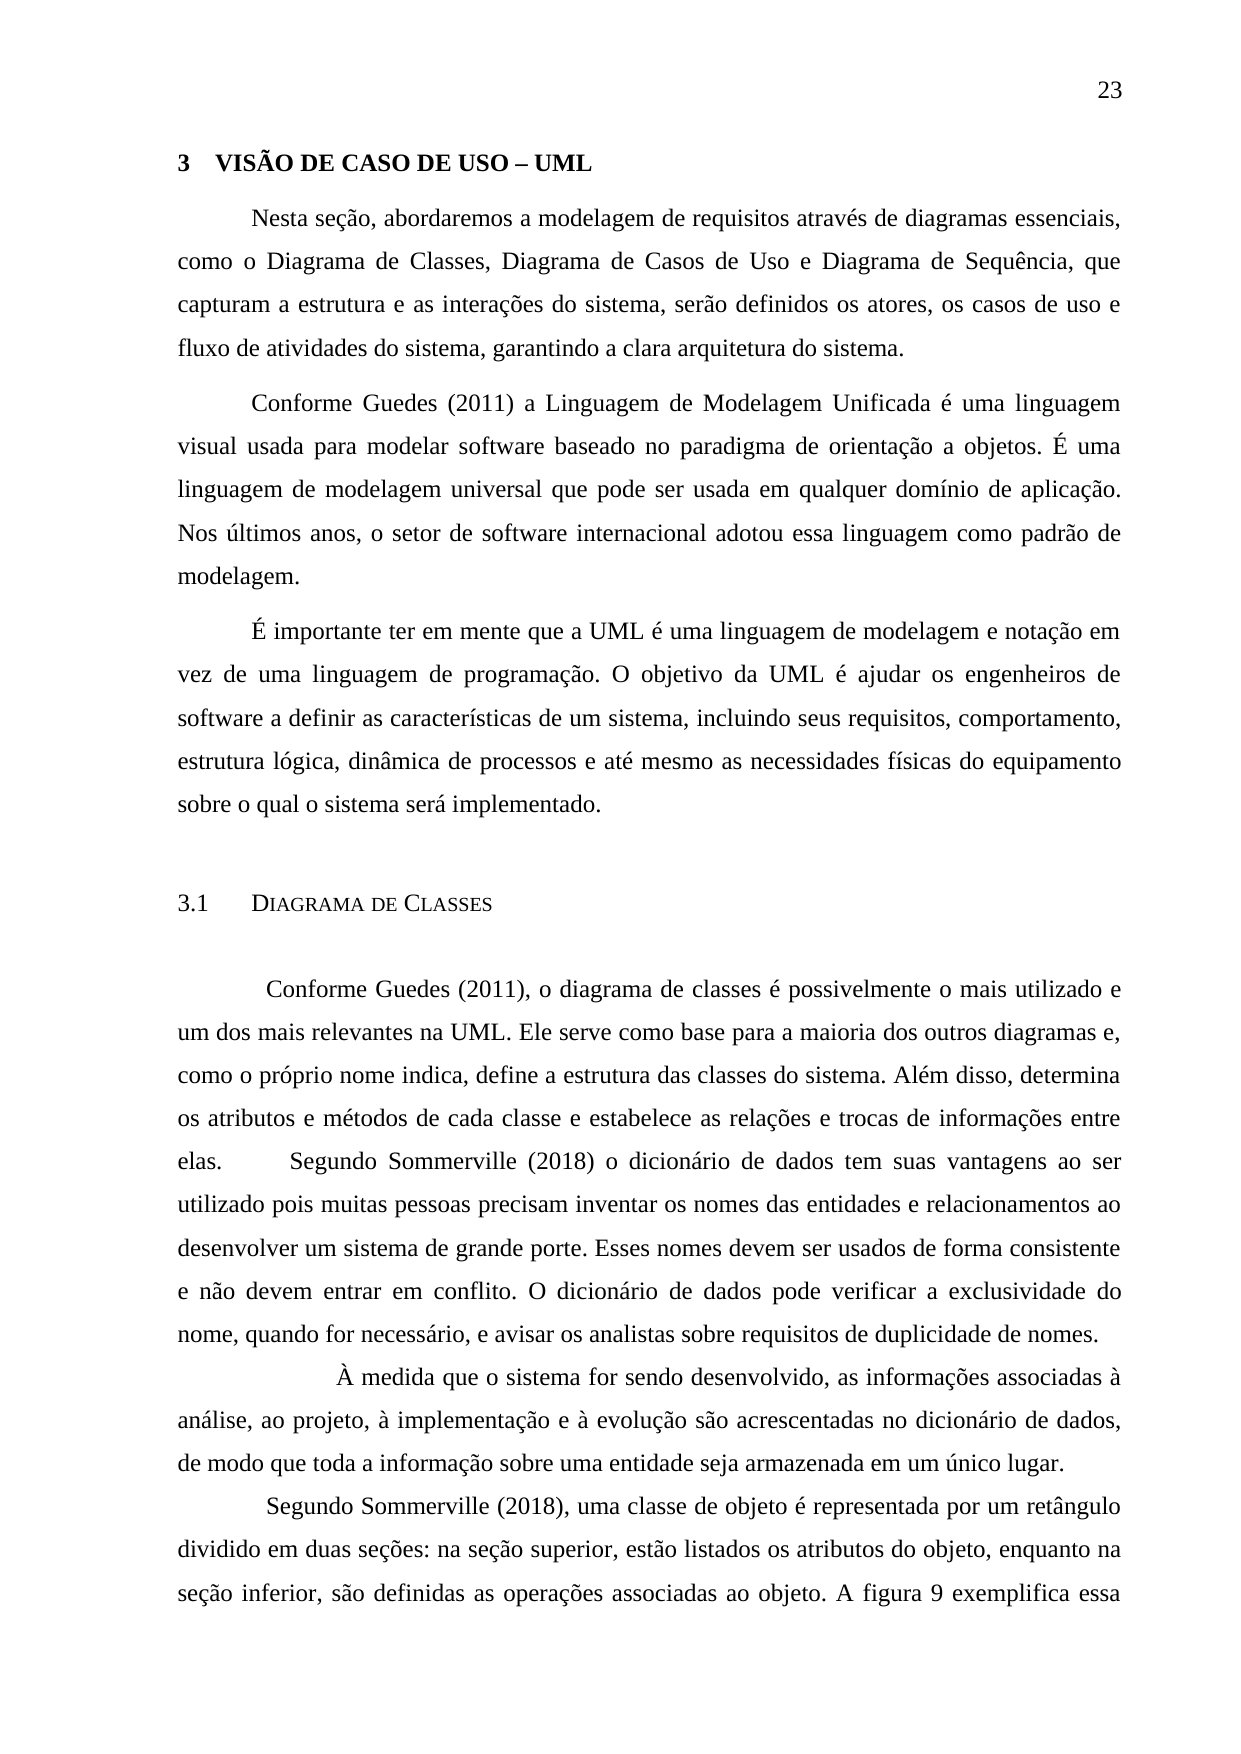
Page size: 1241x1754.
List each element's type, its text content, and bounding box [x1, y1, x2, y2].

subtitle Diagrama de Classes [177, 888, 1122, 916]
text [177, 1491, 1122, 1606]
text À medida que o sistema for sendo desenvolvido, as informações associadas à análise, ao projeto, à implementação e à evolução são acrescentadas no dicionário de dados, de modo que toda a informação sobre uma entidade seja armazenada em um único lugar. [177, 1362, 1122, 1477]
text É importante ter em mente que a UML é uma linguagem de modelagem e notação em vez de uma linguagem de programação. O objetivo da UML é ajudar os engenheiros de software a definir as características de um sistema, incluindo seus requisitos, comportamento, estrutura lógica, dinâmica de processos e até mesmo as necessidades físicas do equipamento sobre o qual o sistema será implementado. [177, 616, 1122, 818]
text Conforme Guedes (2011), o diagrama de classes é possivelmente o mais utilizado e um dos mais relevantes na UML. Ele serve como base para a maioria dos outros diagramas e, como o próprio nome indica, define a estrutura das classes do sistema. Além disso, determina os atributos e métodos de cada classe e estabelece as relações e trocas de informações entre elas. Segundo Sommerville (2018) o dicionário de dados tem suas vantagens ao ser utilizado pois muitas pessoas precisam inventar os nomes das entidades e relacionamentos ao desenvolver um sistema de grande porte. Esses nomes devem ser usados de forma consistente e não devem entrar em conflito. O dicionário de dados pode verificar a exclusividade do nome, quando for necessário, e avisar os analistas sobre requisitos de duplicidade de nomes. [177, 974, 1122, 1348]
subtitle VISÃO DE CASO DE USO – UML [177, 148, 1122, 176]
text Nesta seção, abordaremos a modelagem de requisitos através de diagramas essenciais, como o Diagrama de Classes, Diagrama de Casos de Uso e Diagrama de Sequência, que capturam a estrutura e as interações do sistema, serão definidos os atores, os casos de uso e fluxo de atividades do sistema, garantindo a clara arquitetura do sistema. [177, 203, 1122, 361]
text Conforme Guedes (2011) a Linguagem de Modelagem Unificada é uma linguagem visual usada para modelar software baseado no paradigma de orientação a objetos. É uma linguagem de modelagem universal que pode ser usada em qualquer domínio de aplicação. Nos últimos anos, o setor de software internacional adotou essa linguagem como padrão de modelagem. [177, 388, 1122, 589]
